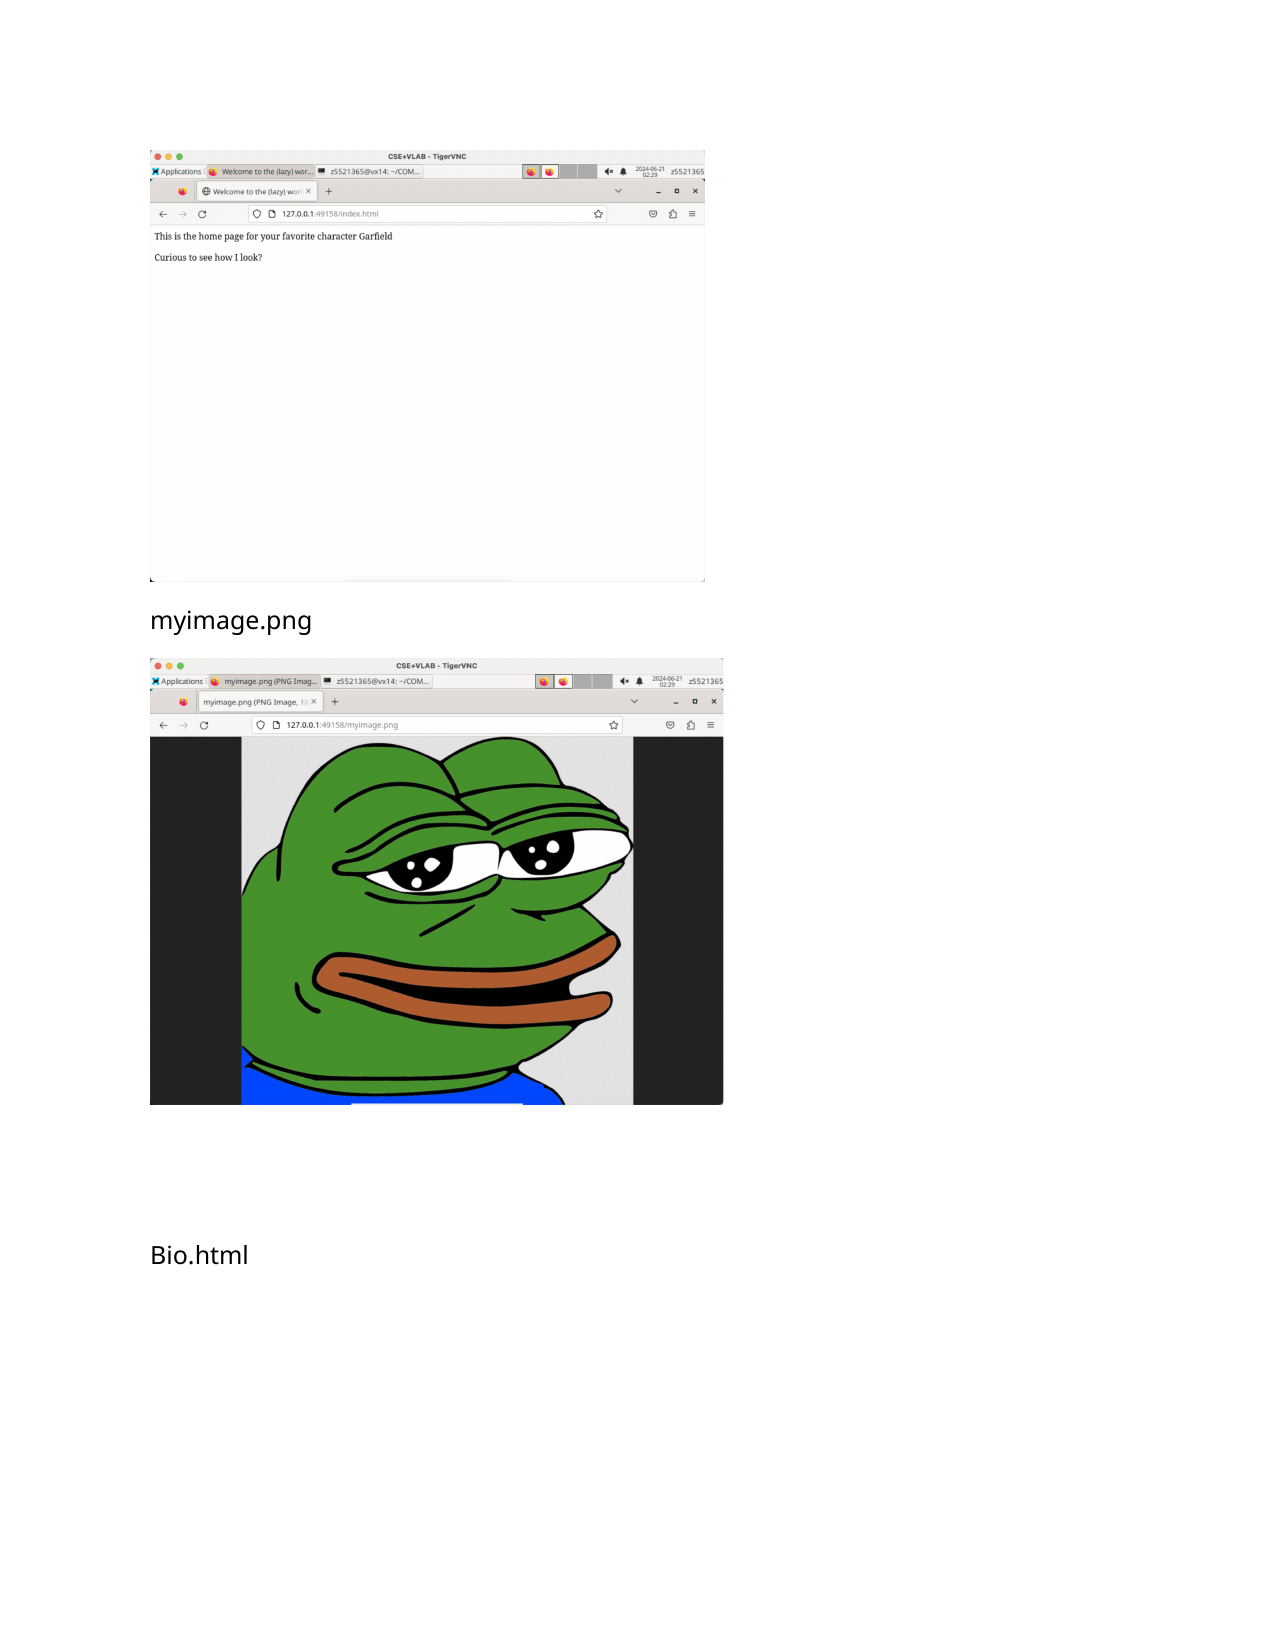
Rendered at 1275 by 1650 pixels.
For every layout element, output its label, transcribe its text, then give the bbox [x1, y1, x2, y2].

picture [150, 658, 724, 1105]
picture [150, 150, 705, 582]
text Bio.html [150, 1238, 1125, 1272]
text myimage.png [150, 603, 1125, 637]
